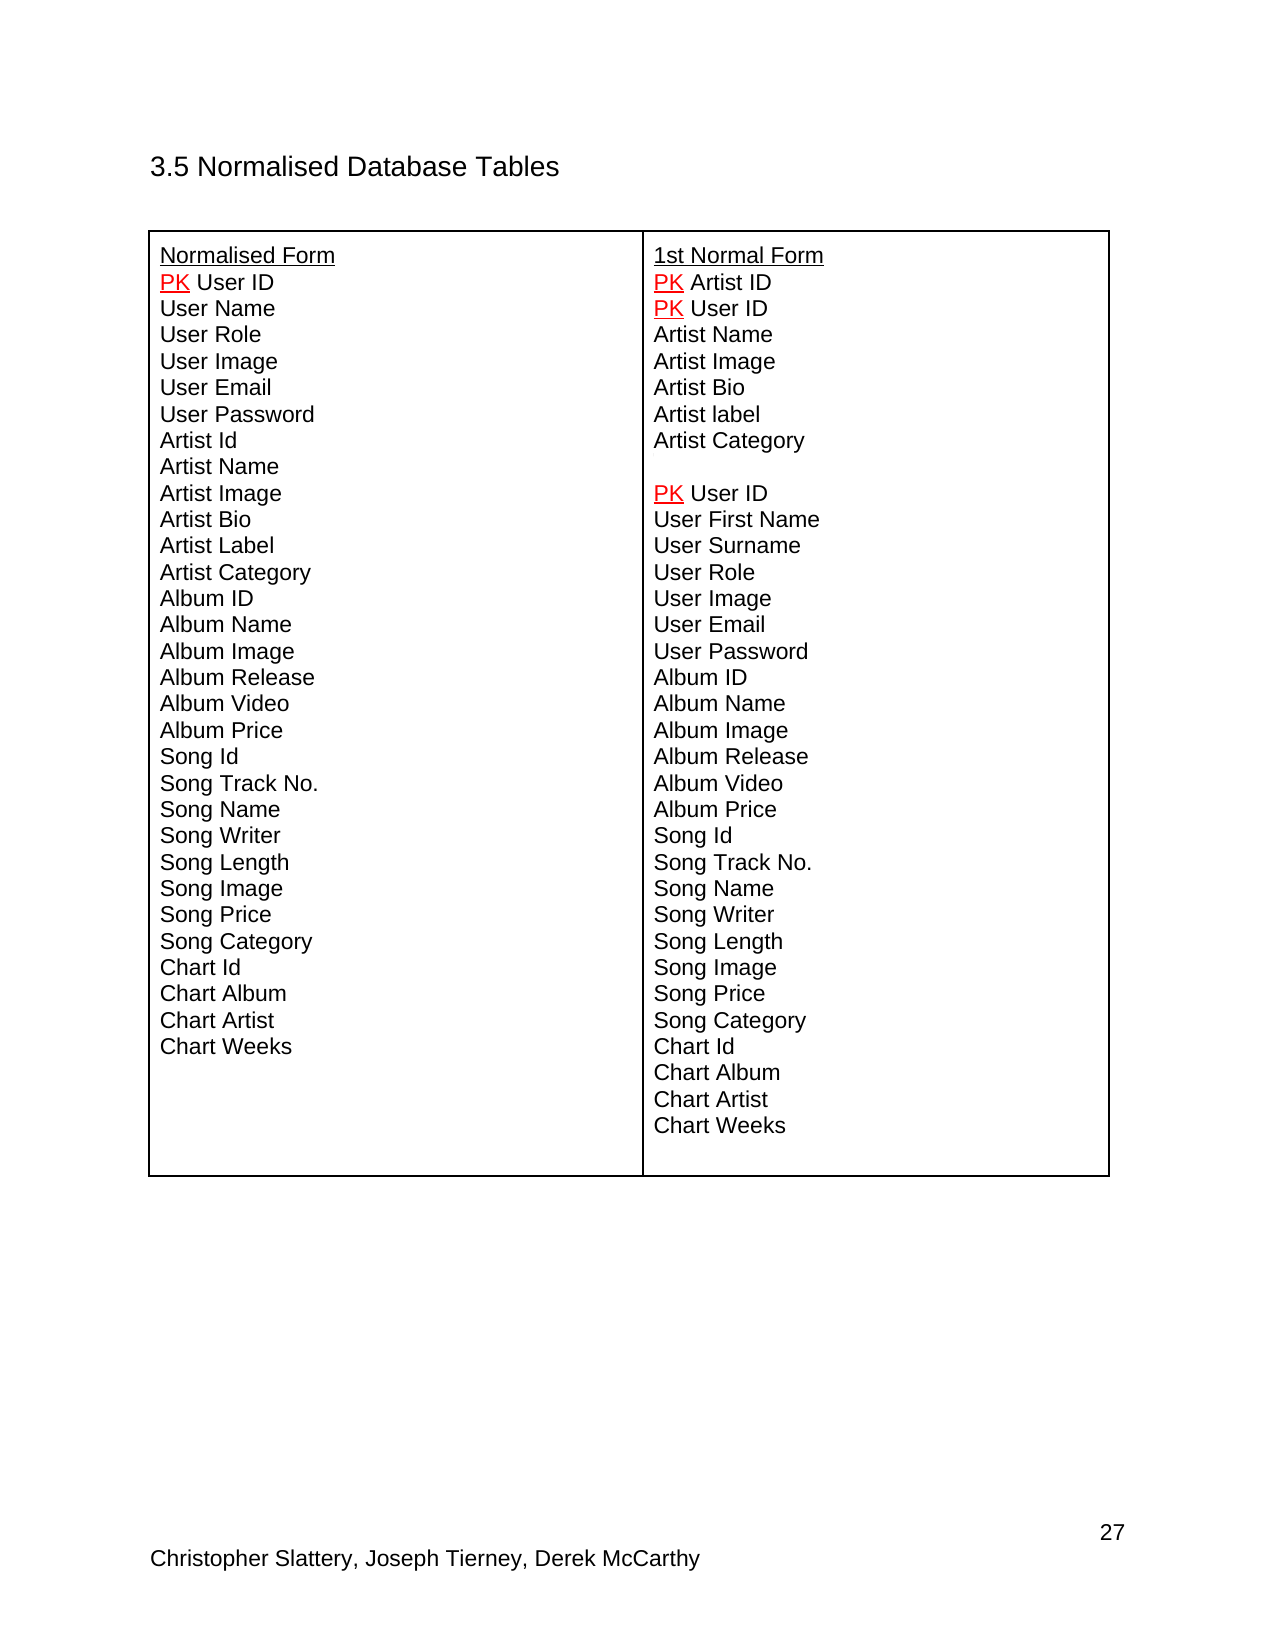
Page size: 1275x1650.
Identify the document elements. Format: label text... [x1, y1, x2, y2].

table_header Normalised Form PK User ID User Name User Role User Image User Email User Password Artist Id Artist Name Artist Image Artist Bio Artist Label Artist Category Album ID Album Name Album Image Album Release Album Video Album Price Song Id Song Track No. Song Name Song Writer Song Length Song Image Song Price Song Category Chart Id Chart Album Chart Artist Chart Weeks [150, 232, 642, 1175]
subtitle 3.5 Normalised Database Tables [150, 150, 1125, 182]
table_header 1st Normal Form PK Artist ID PK User ID Artist Name Artist Image Artist Bio Artist label Artist Category PK User ID User First Name User Surname User Role User Image User Email User Password Album ID Album Name Album Image Album Release Album Video Album Price Song Id Song Track No. Song Name Song Writer Song Length Song Image Song Price Song Category Chart Id Chart Album Chart Artist Chart Weeks [644, 232, 1108, 1175]
